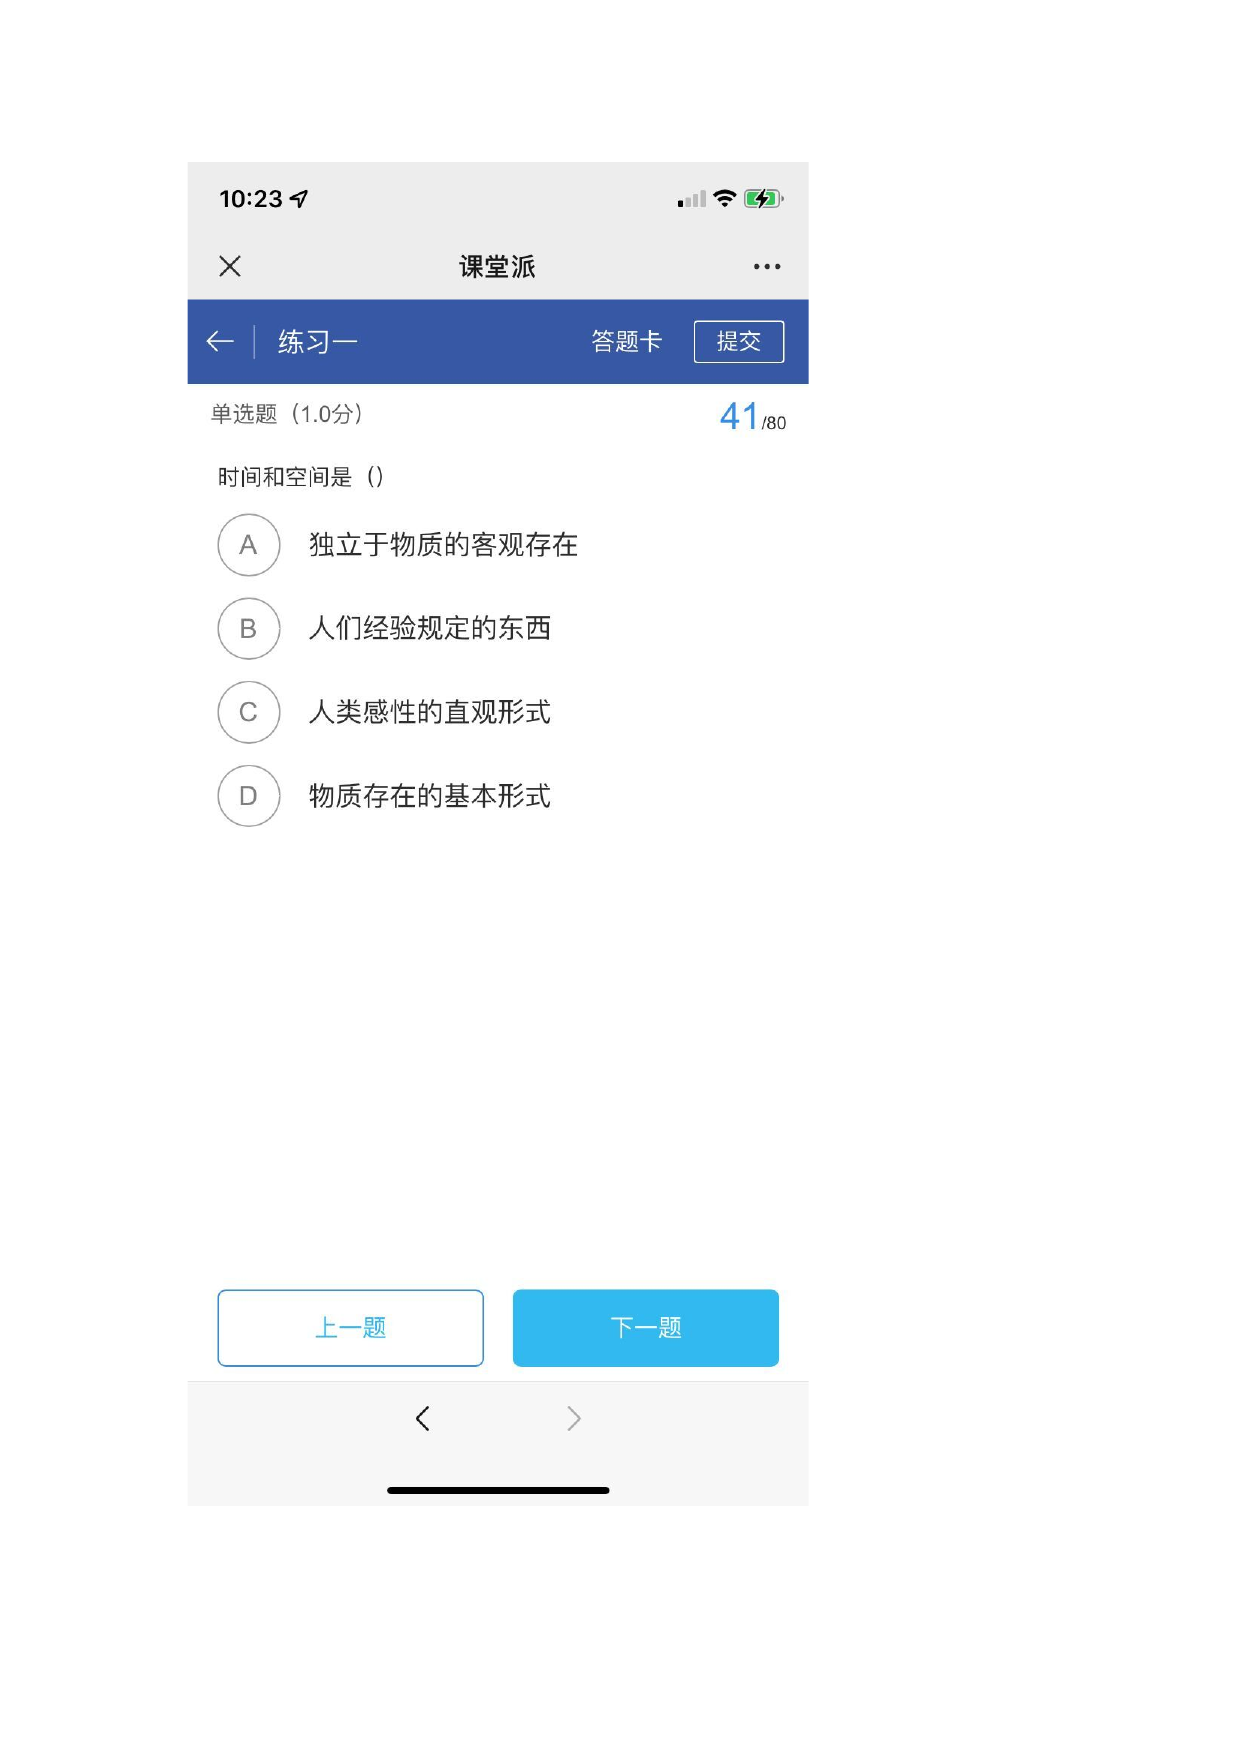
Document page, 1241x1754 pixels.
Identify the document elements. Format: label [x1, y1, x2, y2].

text [187, 162, 1053, 1527]
picture [187, 162, 809, 1506]
